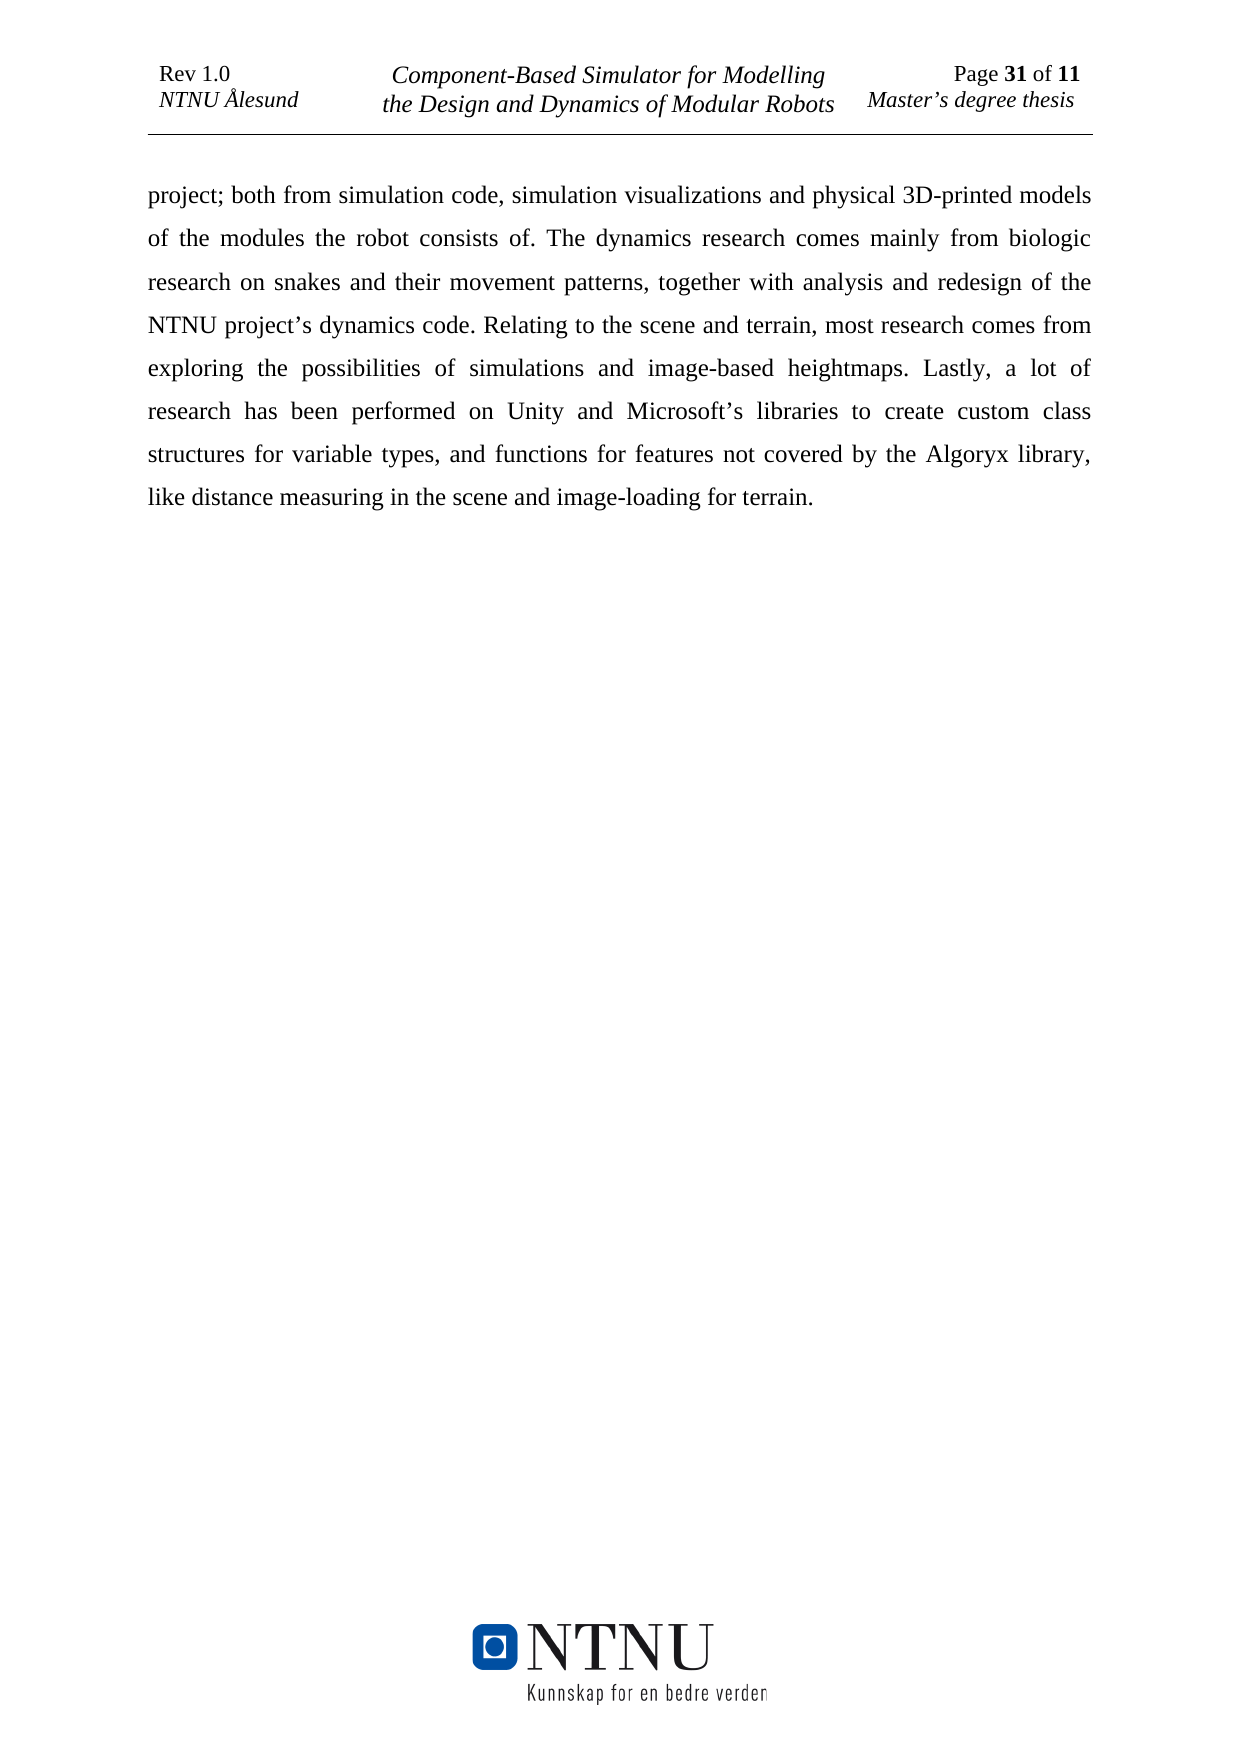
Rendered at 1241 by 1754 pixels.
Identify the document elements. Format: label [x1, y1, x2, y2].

text [148, 180, 1093, 511]
picture [472, 1624, 767, 1705]
